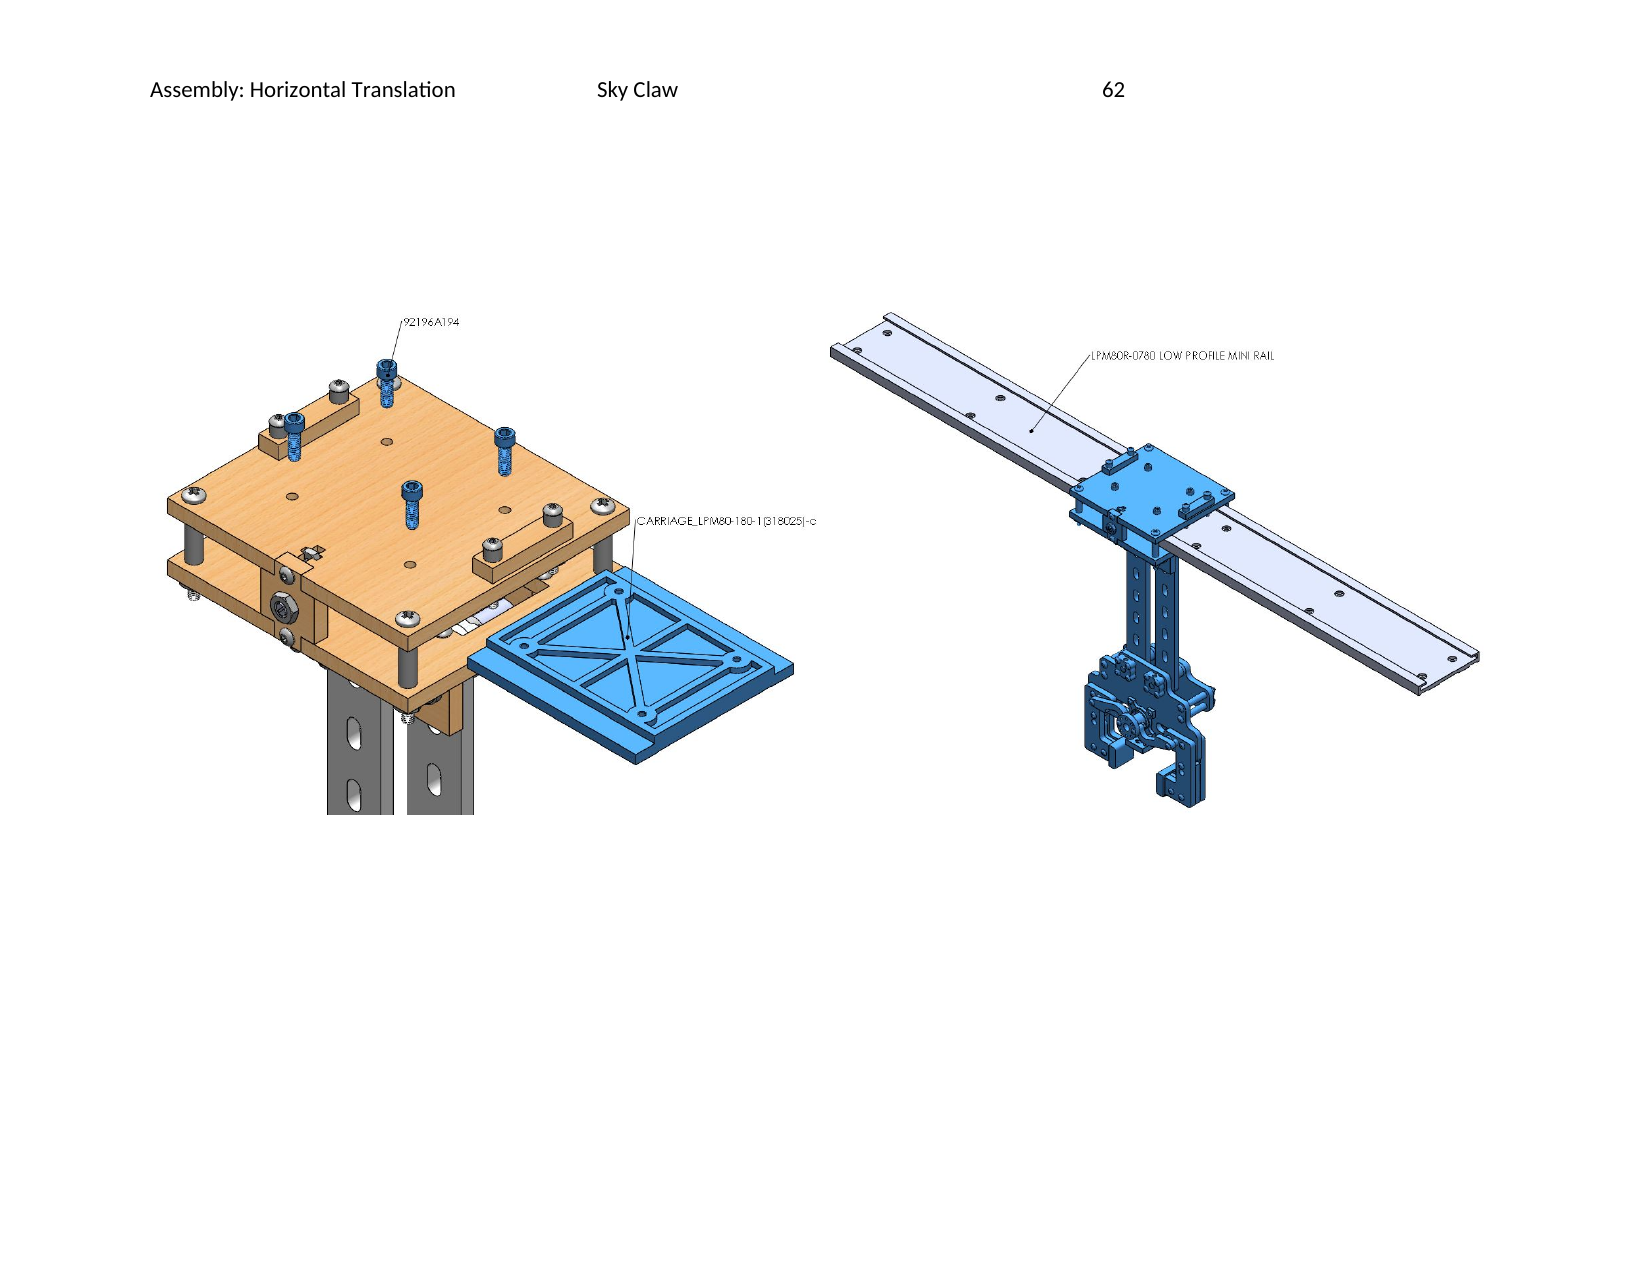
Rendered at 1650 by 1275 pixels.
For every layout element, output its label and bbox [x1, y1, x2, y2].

picture [150, 305, 1489, 815]
